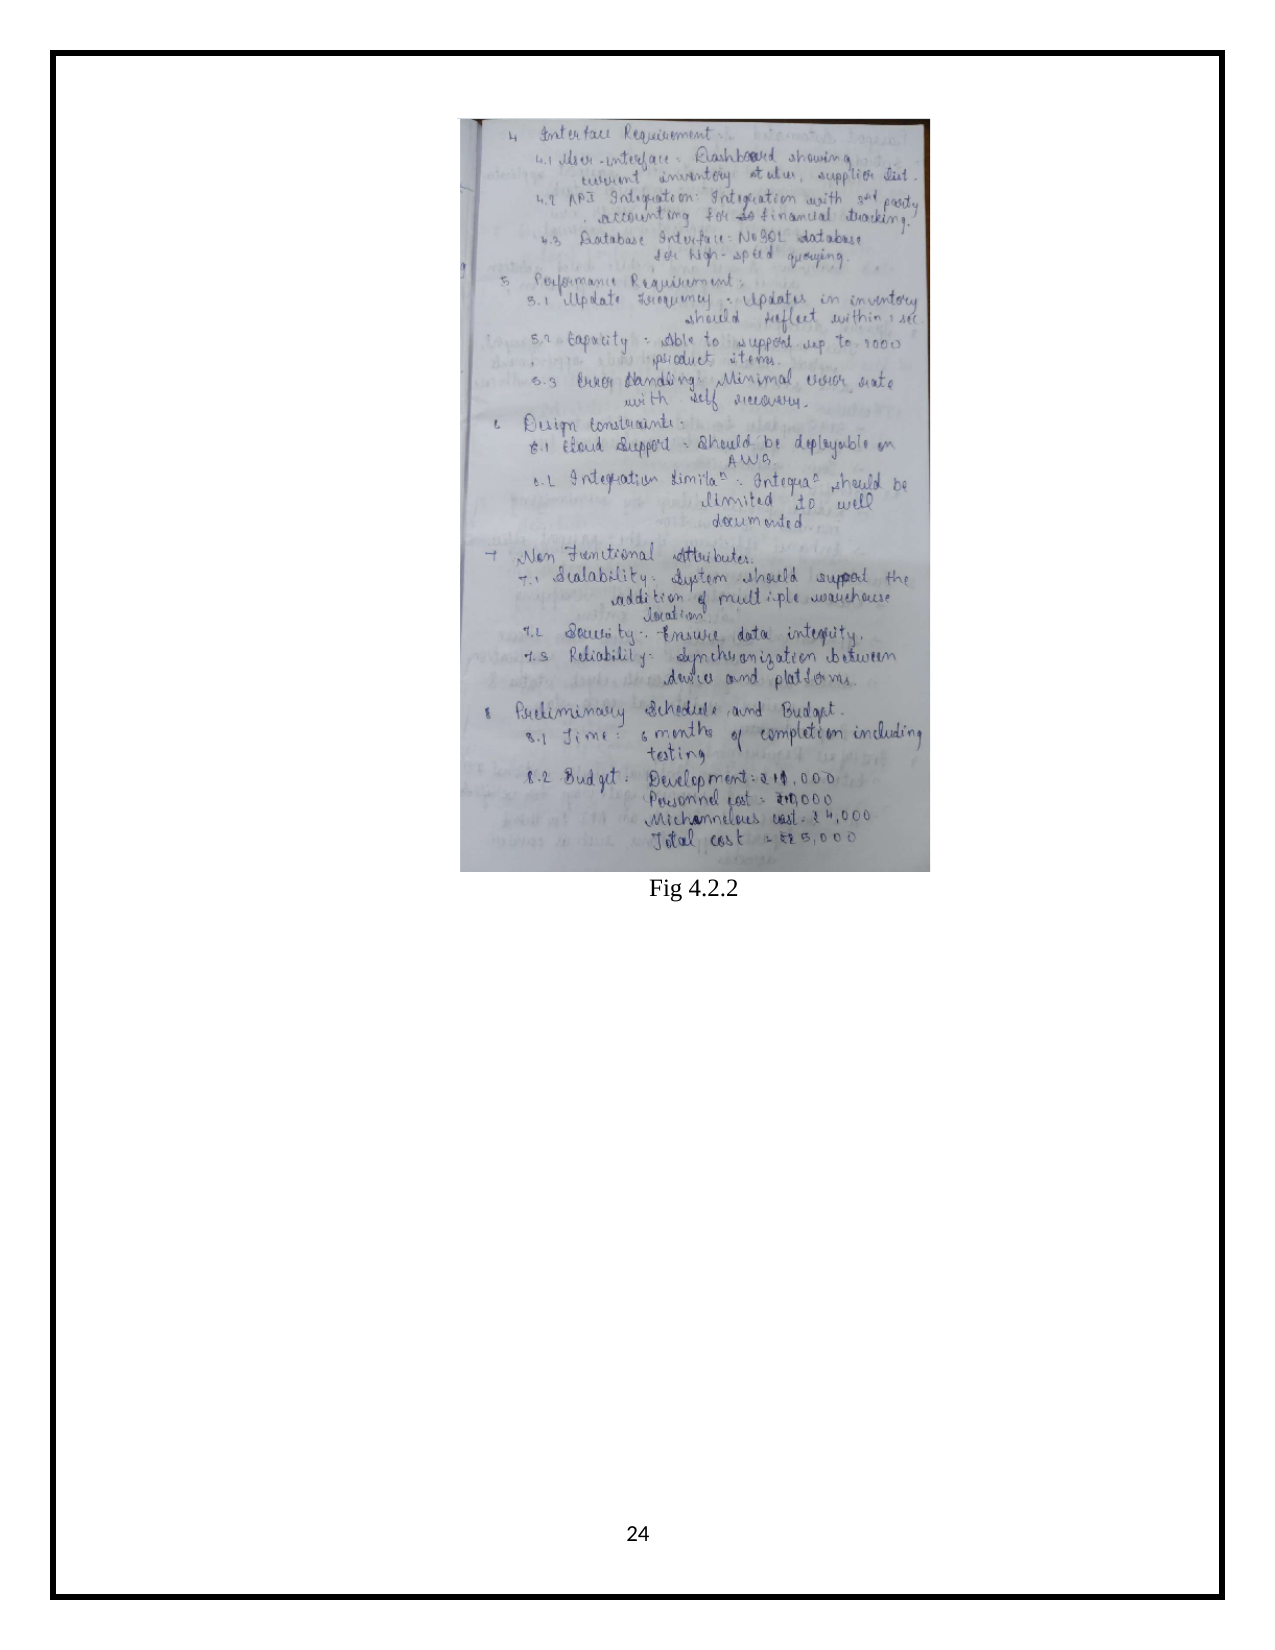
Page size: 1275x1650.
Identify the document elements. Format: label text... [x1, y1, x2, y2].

list Fig 4.2.2 [262, 873, 1125, 902]
picture [457, 118, 931, 872]
